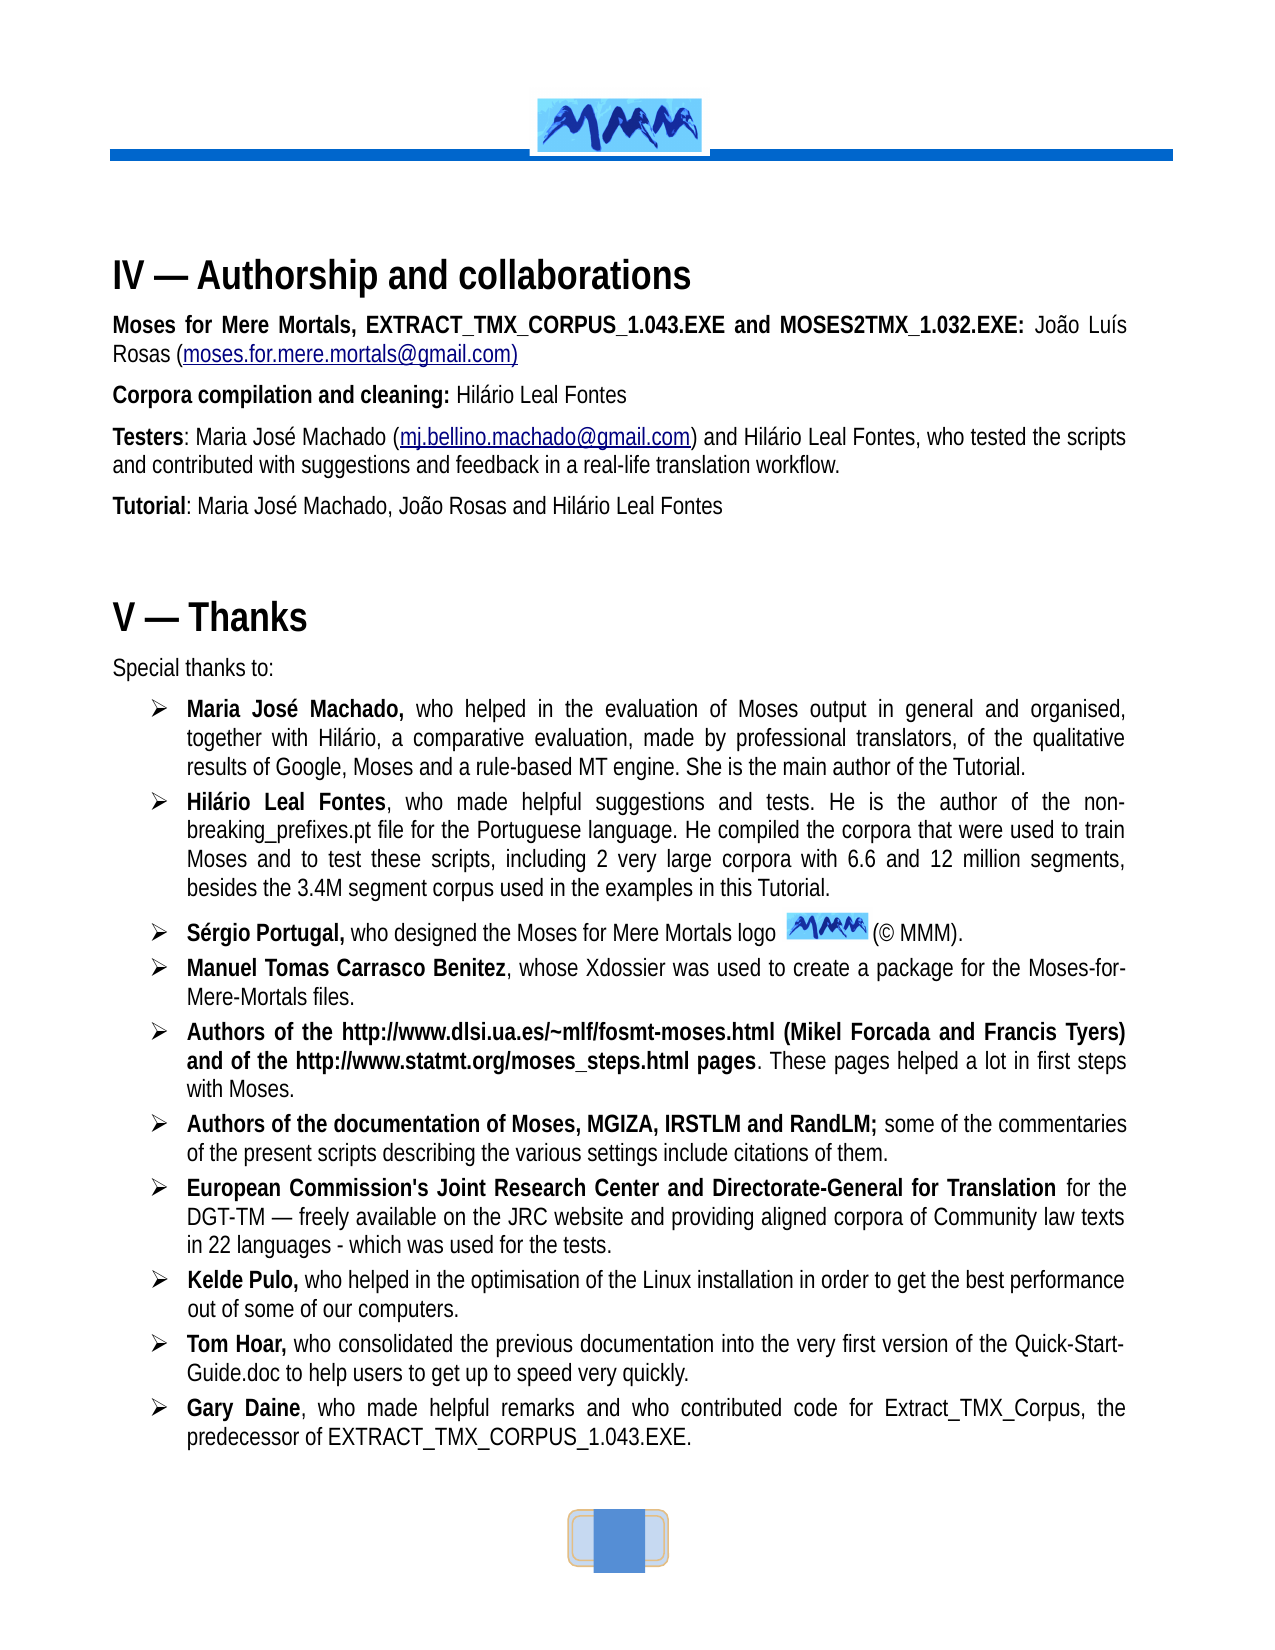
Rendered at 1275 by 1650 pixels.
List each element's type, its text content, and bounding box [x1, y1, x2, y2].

picture [529, 87, 710, 156]
subtitle V — Thanks [112, 593, 1127, 641]
list European Commission's Joint Research Center and Directorate-General for Translation for the DGT-TM — freely available on the JRC website and providing aligned corpora of Community law texts in 22 languages - which was used for the tests. [149, 1173, 1127, 1259]
text Special thanks to: [112, 653, 1127, 682]
list Hilário Leal Fontes, who made helpful suggestions and tests. He is the author of the non-breaking_prefixes.pt file for the Portuguese language. He compiled the corpora that were used to train Moses and to test these scripts, including 2 very large corpora with 6.6 and 12 million segments, besides the 3.4M segment corpus used in the examples in this Tutorial. [149, 787, 1127, 901]
list Gary Daine, who made helpful remarks and who contributed code for Extract_TMX_Corpus, the predecessor of EXTRACT_TMX_CORPUS_1.043.EXE. [149, 1393, 1127, 1450]
subtitle IV — Authorship and collaborations [112, 250, 1127, 298]
list Maria José Machado, who helped in the evaluation of Moses output in general and organised, together with Hilário, a comparative evaluation, made by professional translators, of the qualitative results of Google, Moses and a rule-based MT engine. She is the main author of the Tutorial. [149, 694, 1127, 780]
list Sérgio Portugal, who designed the Moses for Mere Mortals logo (© MMM). [149, 908, 1127, 947]
text Moses for Mere Mortals, EXTRACT_TMX_CORPUS_1.043.EXE and MOSES2TMX_1.032.EXE: João Luís Rosas (moses.for.mere.mortals@gmail.com) [112, 311, 1127, 368]
list Authors of the documentation of Moses, MGIZA, IRSTLM and RandLM; some of the commentaries of the present scripts describing the various settings include citations of them. [149, 1109, 1127, 1167]
list Manuel Tomas Carrasco Benitez, whose Xdossier was used to create a package for the Moses-for-Mere-Mortals files. [149, 953, 1127, 1011]
text Corpora compilation and cleaning: Hilário Leal Fontes [112, 380, 1127, 409]
list Authors of the http://www.dlsi.ua.es/~mlf/fosmt-moses.html (Mikel Forcada and Francis Tyers) and of the http://www.statmt.org/moses_steps.html pages. These pages helped a lot in first steps with Moses. [149, 1017, 1127, 1103]
text Tutorial: Maria José Machado, João Rosas and Hilário Leal Fontes [112, 491, 1127, 520]
text Testers: Maria José Machado (mj.bellino.machado@gmail.com) and Hilário Leal Fontes, who tested the scripts and contributed with suggestions and feedback in a real-life translation workflow. [112, 421, 1127, 479]
list Tom Hoar, who consolidated the previous documentation into the very first version of the Quick-Start-Guide.doc to help users to get up to speed very quickly. [149, 1329, 1127, 1387]
picture [782, 907, 873, 942]
list Kelde Pulo, who helped in the optimisation of the Linux installation in order to get the best performance out of some of our computers. [150, 1265, 1127, 1323]
